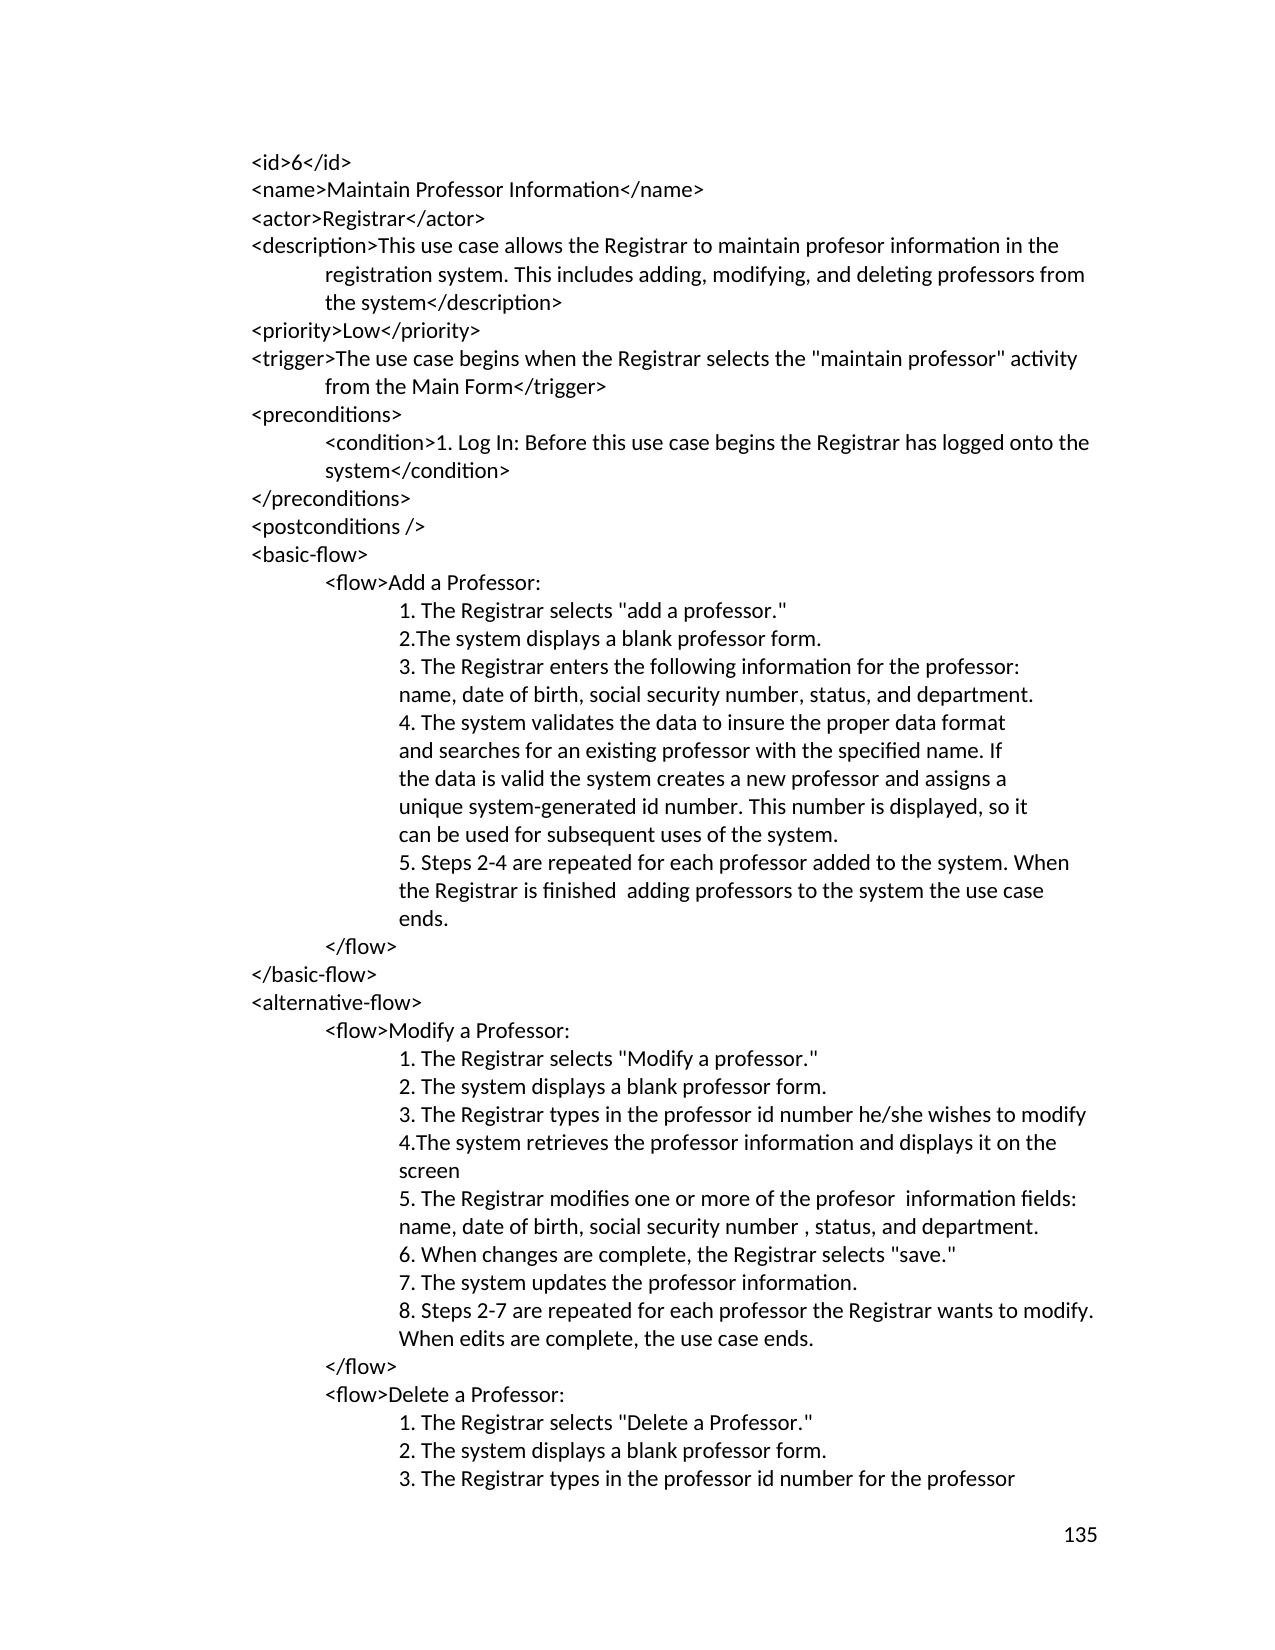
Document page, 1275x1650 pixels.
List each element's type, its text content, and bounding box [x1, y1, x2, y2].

text </preconditions> [177, 484, 1098, 512]
text 1. The Registrar selects "Modify a professor." [177, 1044, 1098, 1072]
text <postconditions /> [177, 512, 1098, 540]
text <id>6</id> [177, 148, 1098, 176]
text 4. The system validates the data to insure the proper data format [177, 708, 1098, 736]
text 2.The system displays a blank professor form. [177, 624, 1098, 652]
text <alternative-flow> [177, 988, 1098, 1016]
text <flow>Delete a Professor: [177, 1381, 1098, 1408]
text unique system-generated id number. This number is displayed, so it [177, 792, 1098, 820]
text 5. The Registrar modifies one or more of the profesor information fields: name, date of birth, social security number , status, and department. [177, 1184, 1098, 1240]
text 6. When changes are complete, the Registrar selects "save." [177, 1240, 1098, 1268]
text 5. Steps 2-4 are repeated for each professor added to the system. When [177, 848, 1098, 876]
text <condition>1. Log In: Before this use case begins the Registrar has logged onto the system</condition> [177, 428, 1098, 484]
text the Registrar is finished adding professors to the system the use case ends. [177, 876, 1098, 932]
text 1. The Registrar selects "add a professor." [177, 596, 1098, 624]
text <flow>Modify a Professor: [177, 1016, 1098, 1044]
text 3. The Registrar types in the professor id number for the professor [177, 1464, 1098, 1493]
text <priority>Low</priority> [177, 316, 1098, 344]
text <basic-flow> [177, 540, 1098, 568]
text and searches for an existing professor with the specified name. If [177, 736, 1098, 764]
text <name>Maintain Professor Information</name> [177, 176, 1098, 204]
text name, date of birth, social security number, status, and department. [177, 680, 1098, 708]
text <preconditions> [177, 400, 1098, 428]
text 7. The system updates the professor information. [177, 1268, 1098, 1296]
text 3. The Registrar enters the following information for the professor: [177, 652, 1098, 680]
text <flow>Add a Professor: [177, 568, 1098, 596]
text <trigger>The use case begins when the Registrar selects the "maintain professor" activity from the Main Form</trigger> [177, 344, 1098, 400]
text <actor>Registrar</actor> [177, 204, 1098, 232]
text 3. The Registrar types in the professor id number he/she wishes to modify [177, 1100, 1098, 1128]
text 2. The system displays a blank professor form. [177, 1437, 1098, 1464]
text <description>This use case allows the Registrar to maintain profesor information in the registration system. This includes adding, modifying, and deleting professors from the system</description> [177, 232, 1098, 316]
text the data is valid the system creates a new professor and assigns a [177, 764, 1098, 792]
text </flow> [177, 932, 1098, 960]
text 1. The Registrar selects "Delete a Professor." [177, 1408, 1098, 1437]
text 8. Steps 2-7 are repeated for each professor the Registrar wants to modify. When edits are complete, the use case ends. [177, 1296, 1098, 1352]
text </basic-flow> [177, 960, 1098, 988]
text 4.The system retrieves the professor information and displays it on the screen [177, 1128, 1098, 1184]
text can be used for subsequent uses of the system. [177, 820, 1098, 848]
text 2. The system displays a blank professor form. [177, 1072, 1098, 1100]
text </flow> [177, 1352, 1098, 1381]
